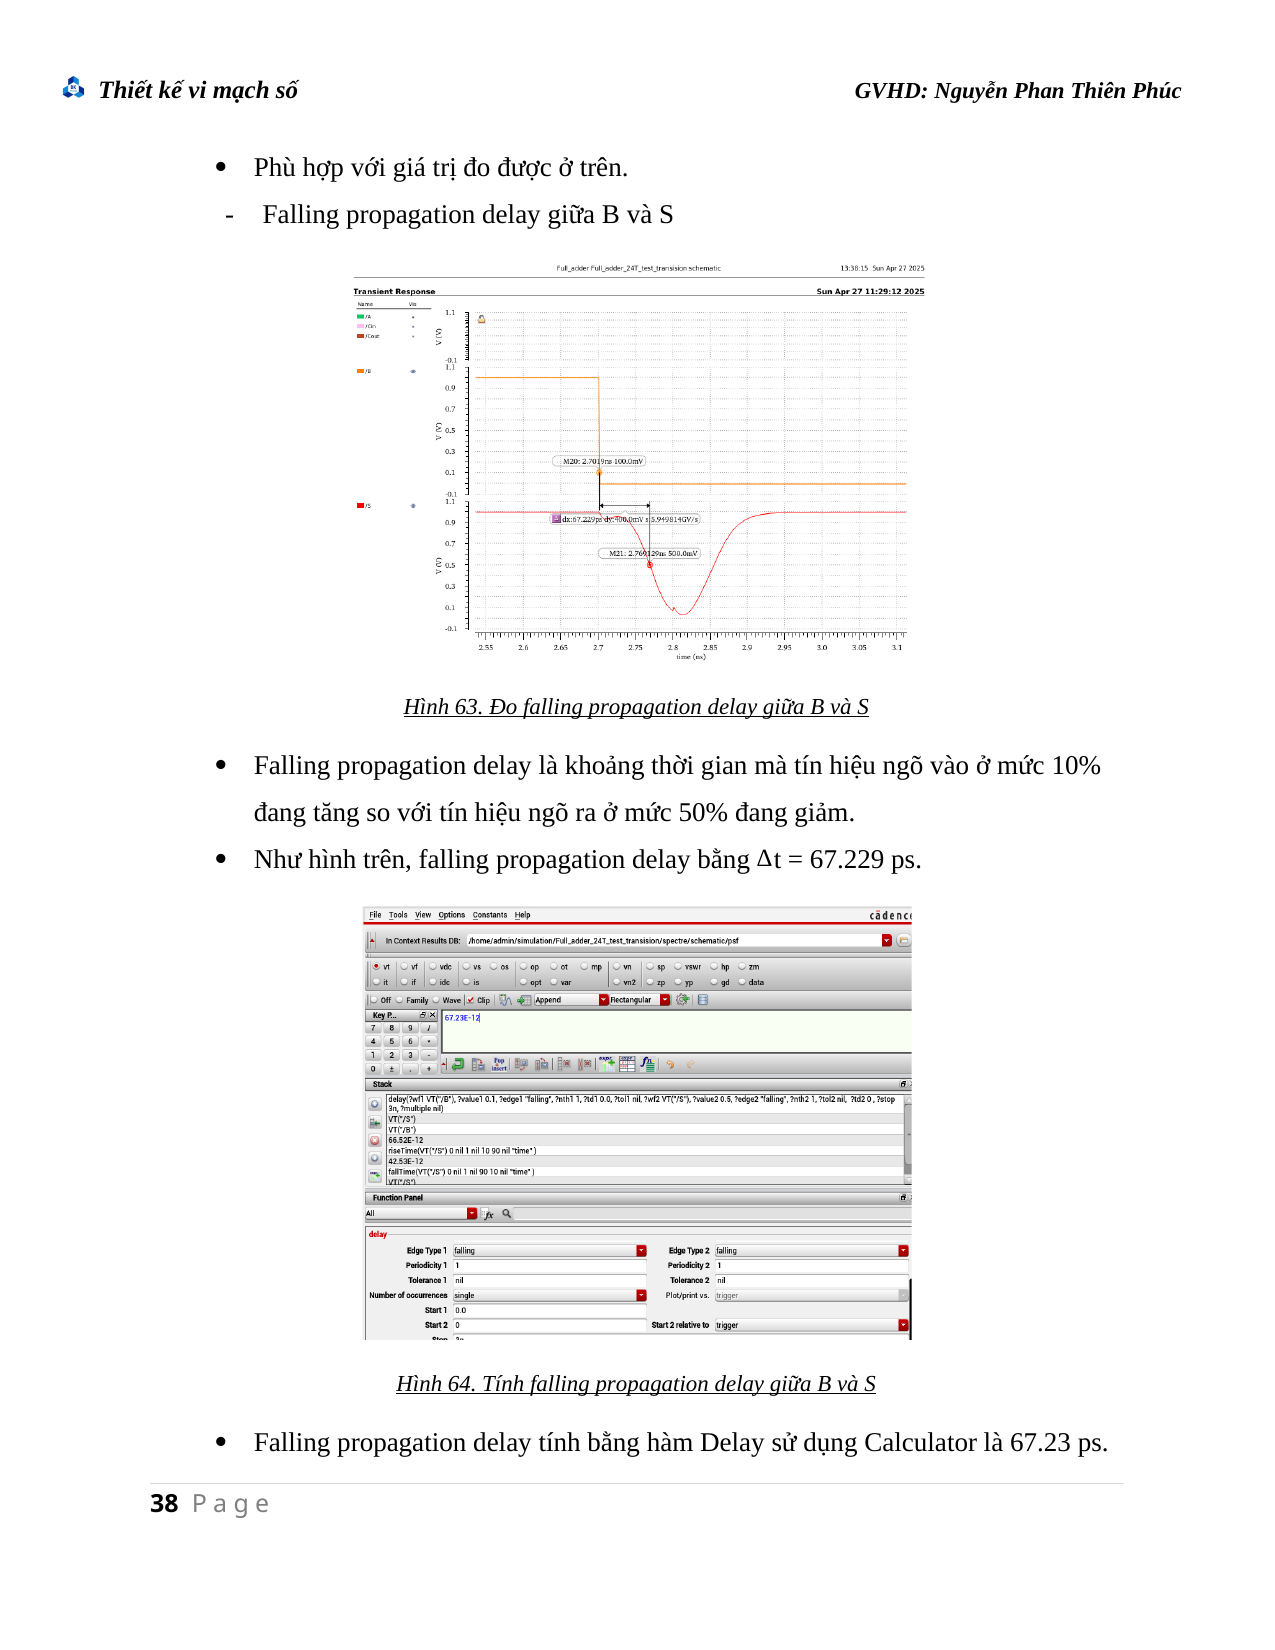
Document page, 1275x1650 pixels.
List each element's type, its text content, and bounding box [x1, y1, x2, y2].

list Phù hợp với giá trị đo được ở trên. [216, 151, 1124, 182]
picture [362, 906, 912, 1340]
list Falling propagation delay tính bằng hàm Delay sử dụng Calculator là 67.23 ps. [216, 1426, 1124, 1457]
text Hình 64. Tính falling propagation delay giữa B và S [150, 1370, 1124, 1396]
picture [345, 261, 929, 663]
picture [61, 75, 86, 99]
list Falling propagation delay giữa B và S [225, 198, 1124, 229]
list Falling propagation delay là khoảng thời gian mà tín hiệu ngõ vào ở mức 10% đang tăng so với tín hiệu ngõ ra ở mức 50% đang giảm. [216, 749, 1124, 827]
text Hình 63. Đo falling propagation delay giữa B và S [150, 693, 1124, 719]
list Như hình trên, falling propagation delay bằng t = 67.229 ps. [216, 843, 1124, 874]
